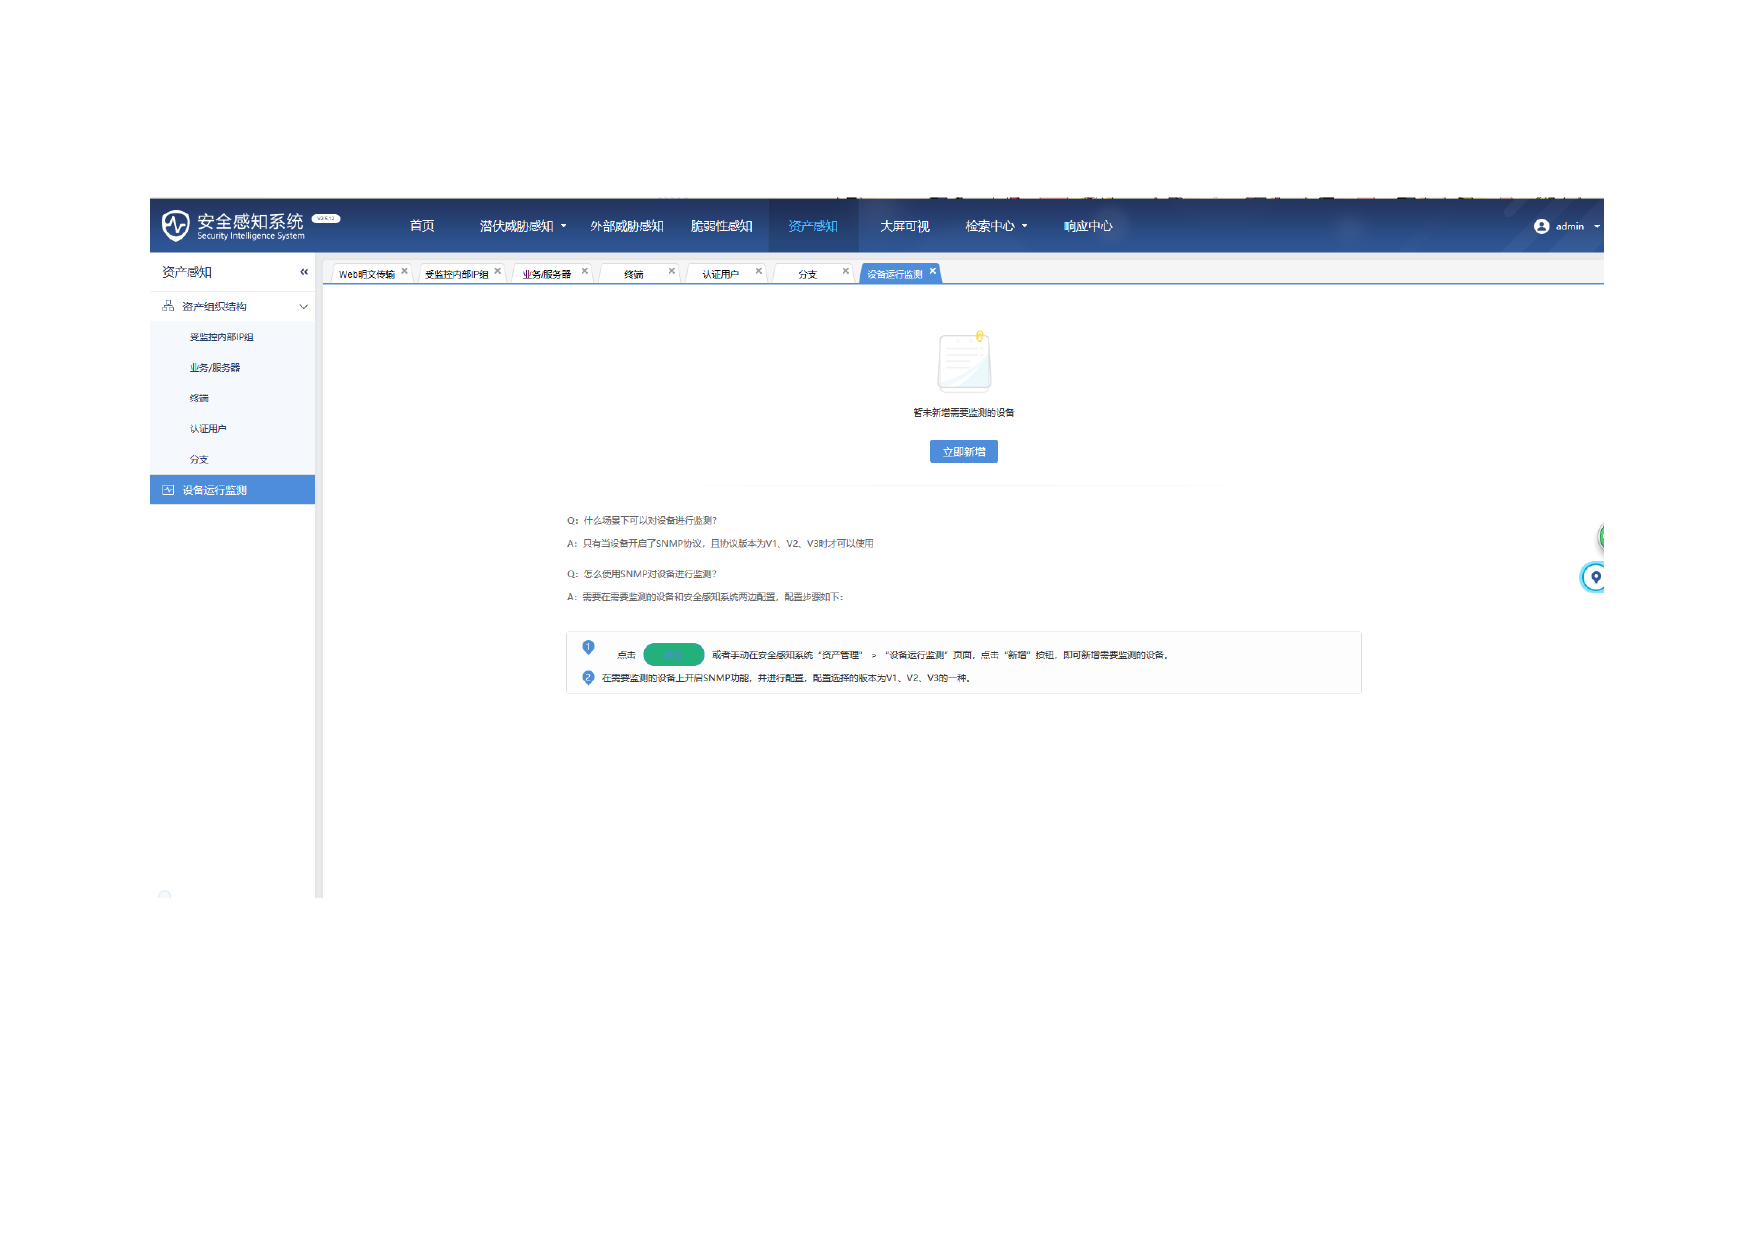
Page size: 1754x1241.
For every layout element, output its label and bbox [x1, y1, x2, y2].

picture [150, 197, 1604, 898]
